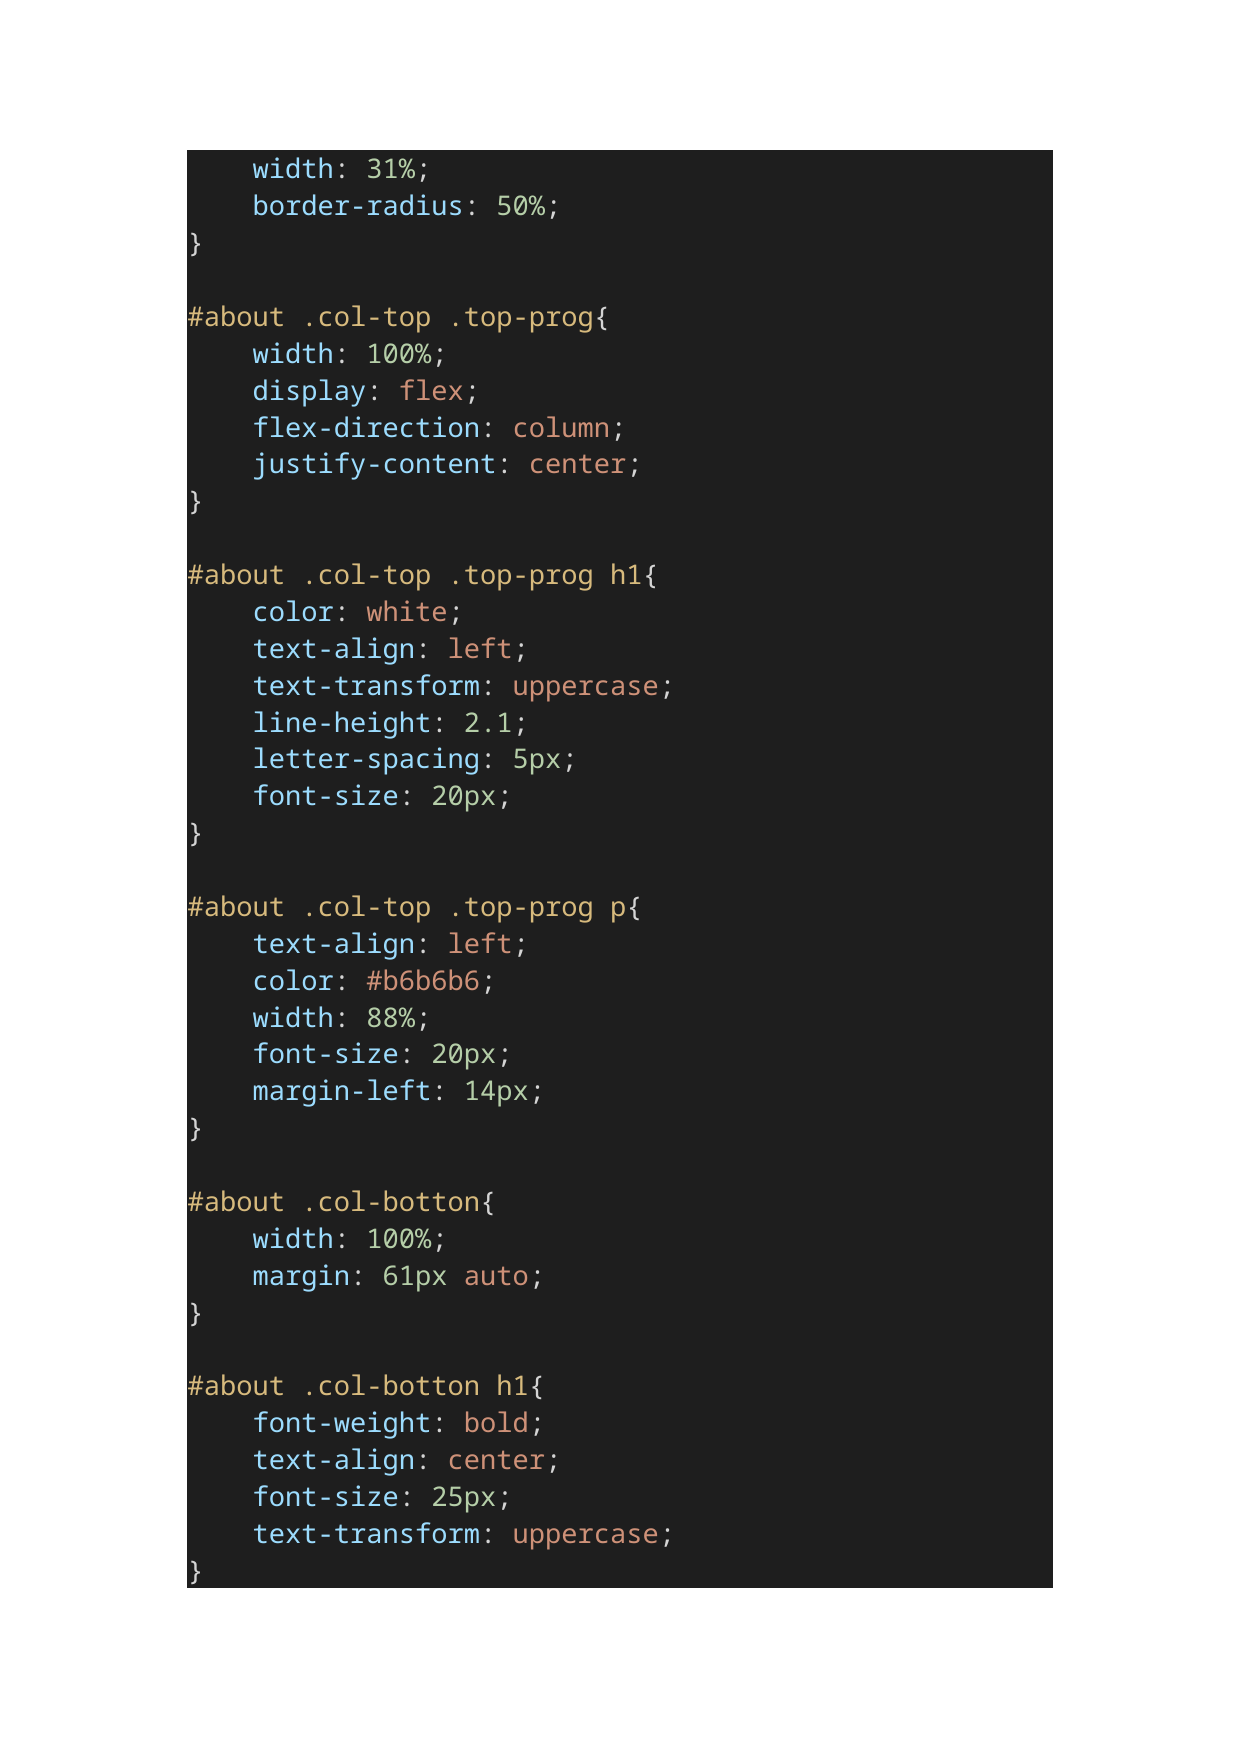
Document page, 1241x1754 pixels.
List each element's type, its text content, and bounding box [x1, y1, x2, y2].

text } [187, 814, 1053, 851]
text width: 31%; [187, 150, 1053, 187]
text #about .col-top .top-prog{ [187, 297, 1053, 334]
text } [187, 1109, 1053, 1146]
text font-weight: bold; [187, 1404, 1053, 1441]
text font-size: 20px; [187, 1035, 1053, 1072]
text flex-direction: column; [187, 408, 1053, 445]
text margin-left: 14px; [187, 1072, 1053, 1109]
text text-align: left; [187, 924, 1053, 961]
text width: 100%; [187, 334, 1053, 371]
text color: #b6b6b6; [187, 961, 1053, 998]
text justify-content: center; [187, 445, 1053, 482]
text text-align: left; [187, 629, 1053, 666]
text text-transform: uppercase; [187, 666, 1053, 703]
text color: white; [187, 592, 1053, 629]
text letter-spacing: 5px; [187, 740, 1053, 777]
text text-transform: uppercase; [187, 1514, 1053, 1551]
text font-size: 25px; [187, 1477, 1053, 1514]
text display: flex; [187, 371, 1053, 408]
text width: 100%; [187, 1219, 1053, 1256]
text #about .col-top .top-prog h1{ [187, 556, 1053, 592]
text text-align: center; [187, 1441, 1053, 1477]
text } [187, 1551, 1053, 1588]
text #about .col-top .top-prog p{ [187, 887, 1053, 924]
text font-size: 20px; [187, 777, 1053, 814]
text width: 88%; [187, 998, 1053, 1035]
text } [187, 1293, 1053, 1330]
text margin: 61px auto; [187, 1256, 1053, 1293]
text border-radius: 50%; [187, 187, 1053, 224]
text line-height: 2.1; [187, 703, 1053, 740]
text } [187, 224, 1053, 261]
text #about .col-botton h1{ [187, 1367, 1053, 1404]
text #about .col-botton{ [187, 1182, 1053, 1219]
text } [187, 482, 1053, 519]
